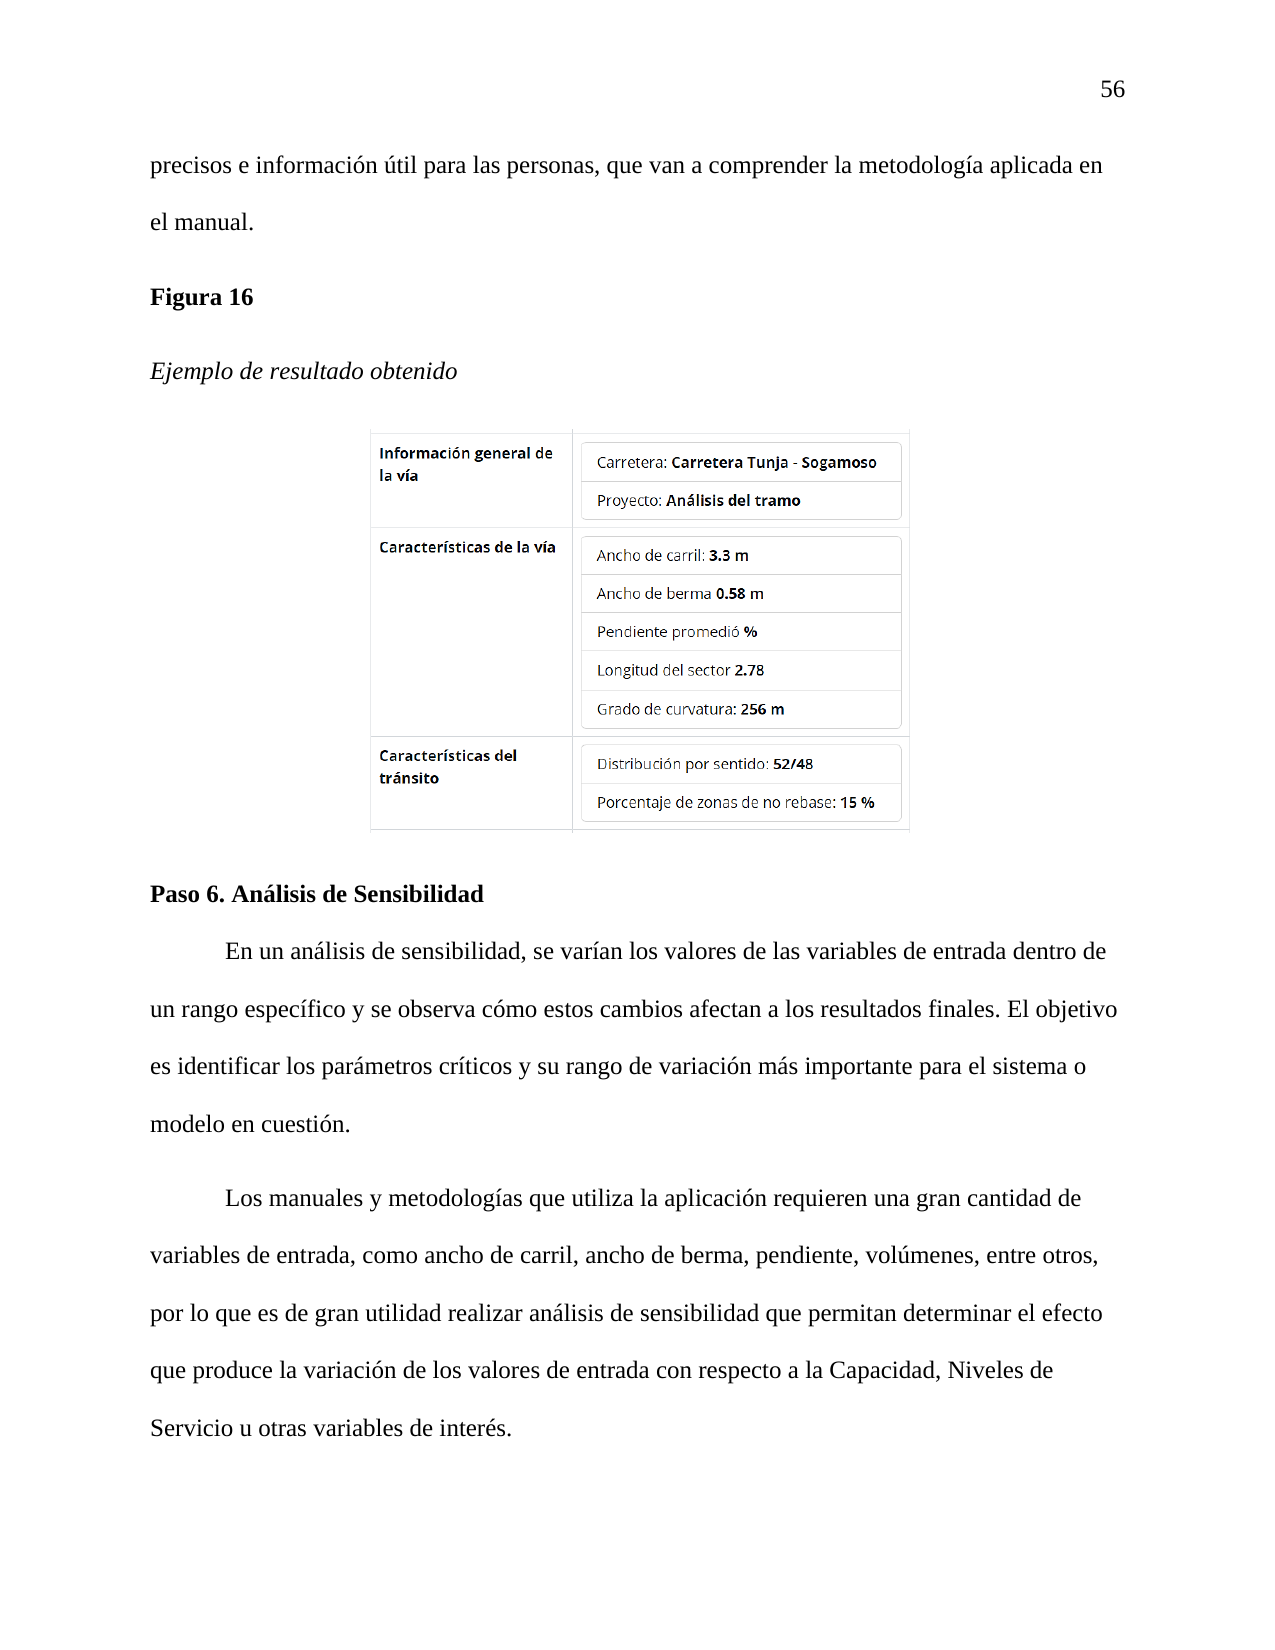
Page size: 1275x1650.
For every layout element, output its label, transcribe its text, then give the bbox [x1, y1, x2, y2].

subtitle Ejemplo de resultado obtenido [150, 356, 1125, 384]
text Los manuales y metodologías que utiliza la aplicación requieren una gran cantidad de variables de entrada, como ancho de carril, ancho de berma, pendiente, volúmenes, entre otros, por lo que es de gran utilidad realizar análisis de sensibilidad que permitan determinar el efecto que produce la variación de los valores de entrada con respecto a la Capacidad, Niveles de Servicio u otras variables de interés. [150, 1183, 1125, 1442]
subtitle Paso 6. Análisis de Sensibilidad [150, 879, 1125, 907]
text En un análisis de sensibilidad, se varían los valores de las variables de entrada dentro de un rango específico y se observa cómo estos cambios afectan a los resultados finales. El objetivo es identificar los parámetros críticos y su rango de variación más importante para el sistema o modelo en cuestión. [150, 936, 1125, 1137]
subtitle Figura 16 [150, 282, 1125, 310]
picture [361, 429, 914, 833]
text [150, 150, 1125, 236]
